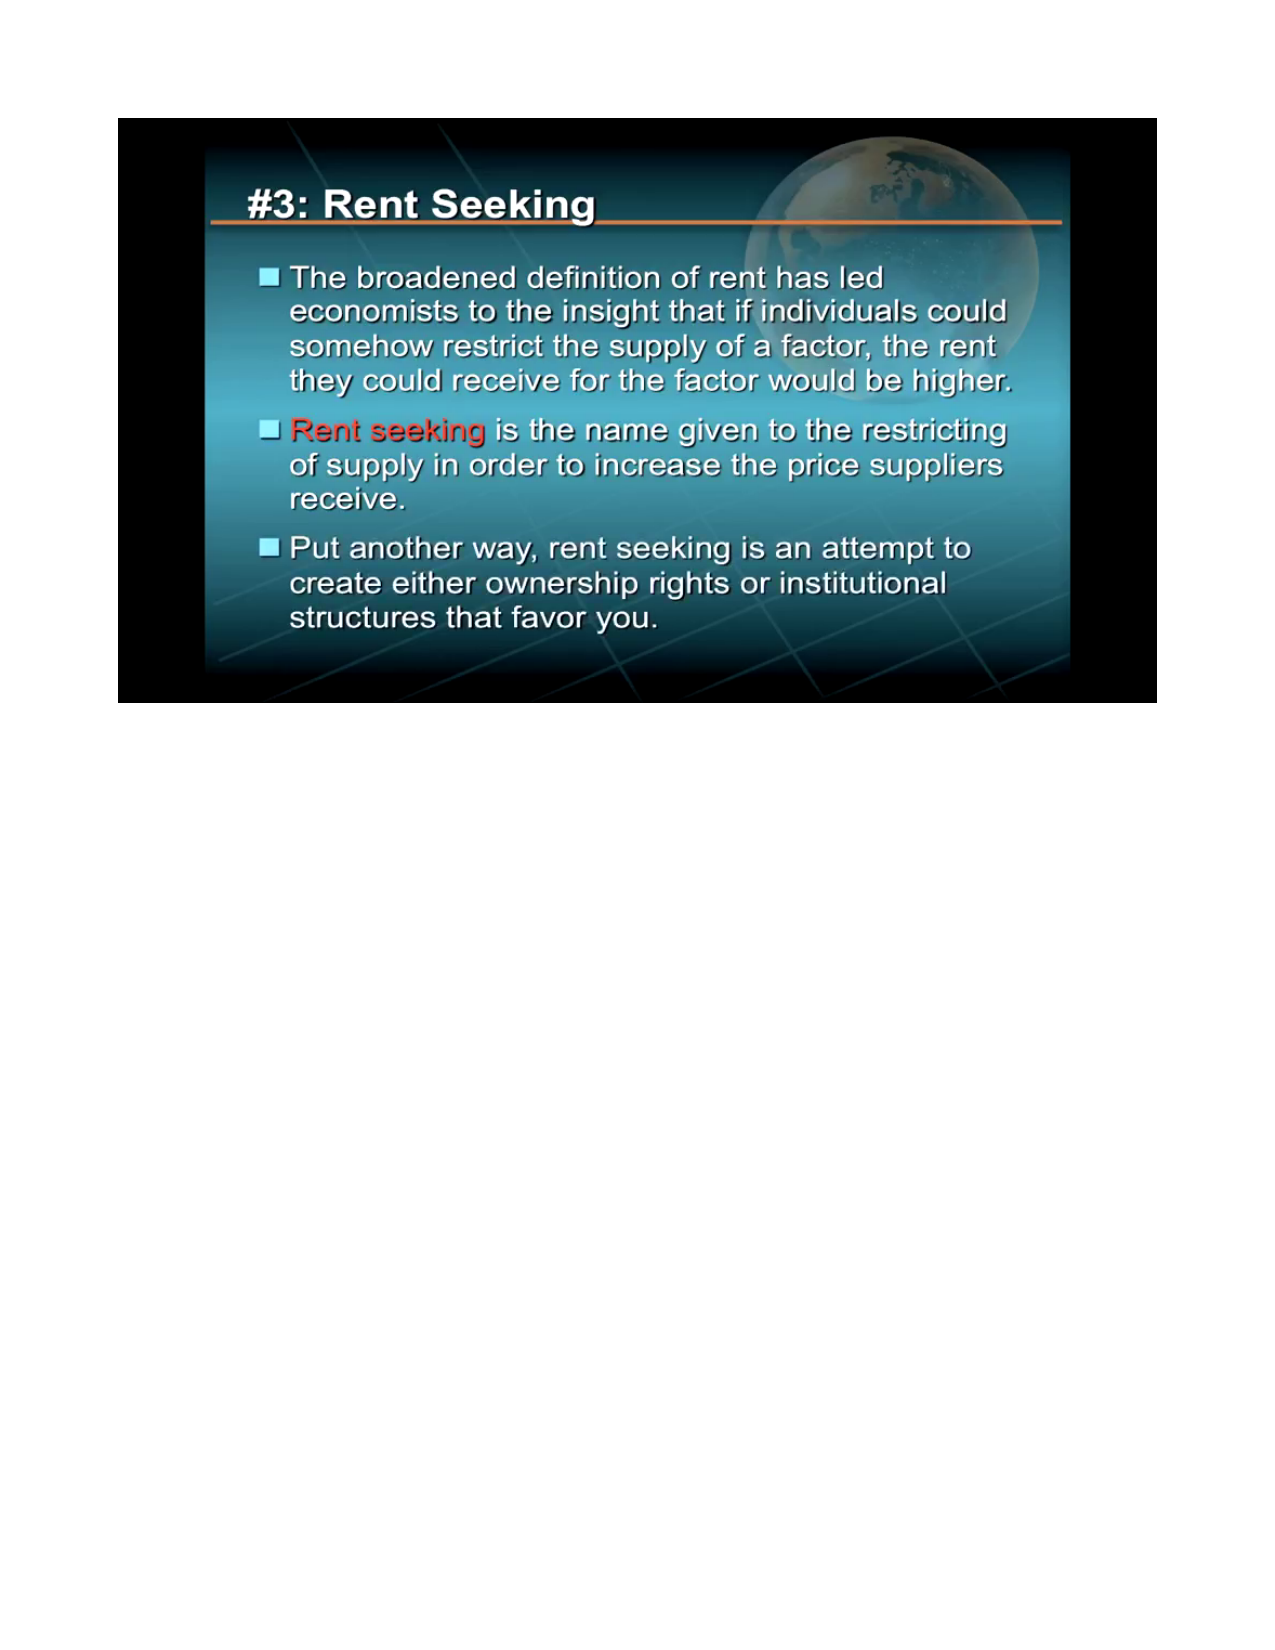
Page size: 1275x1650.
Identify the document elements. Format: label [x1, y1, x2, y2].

picture [118, 118, 1157, 703]
